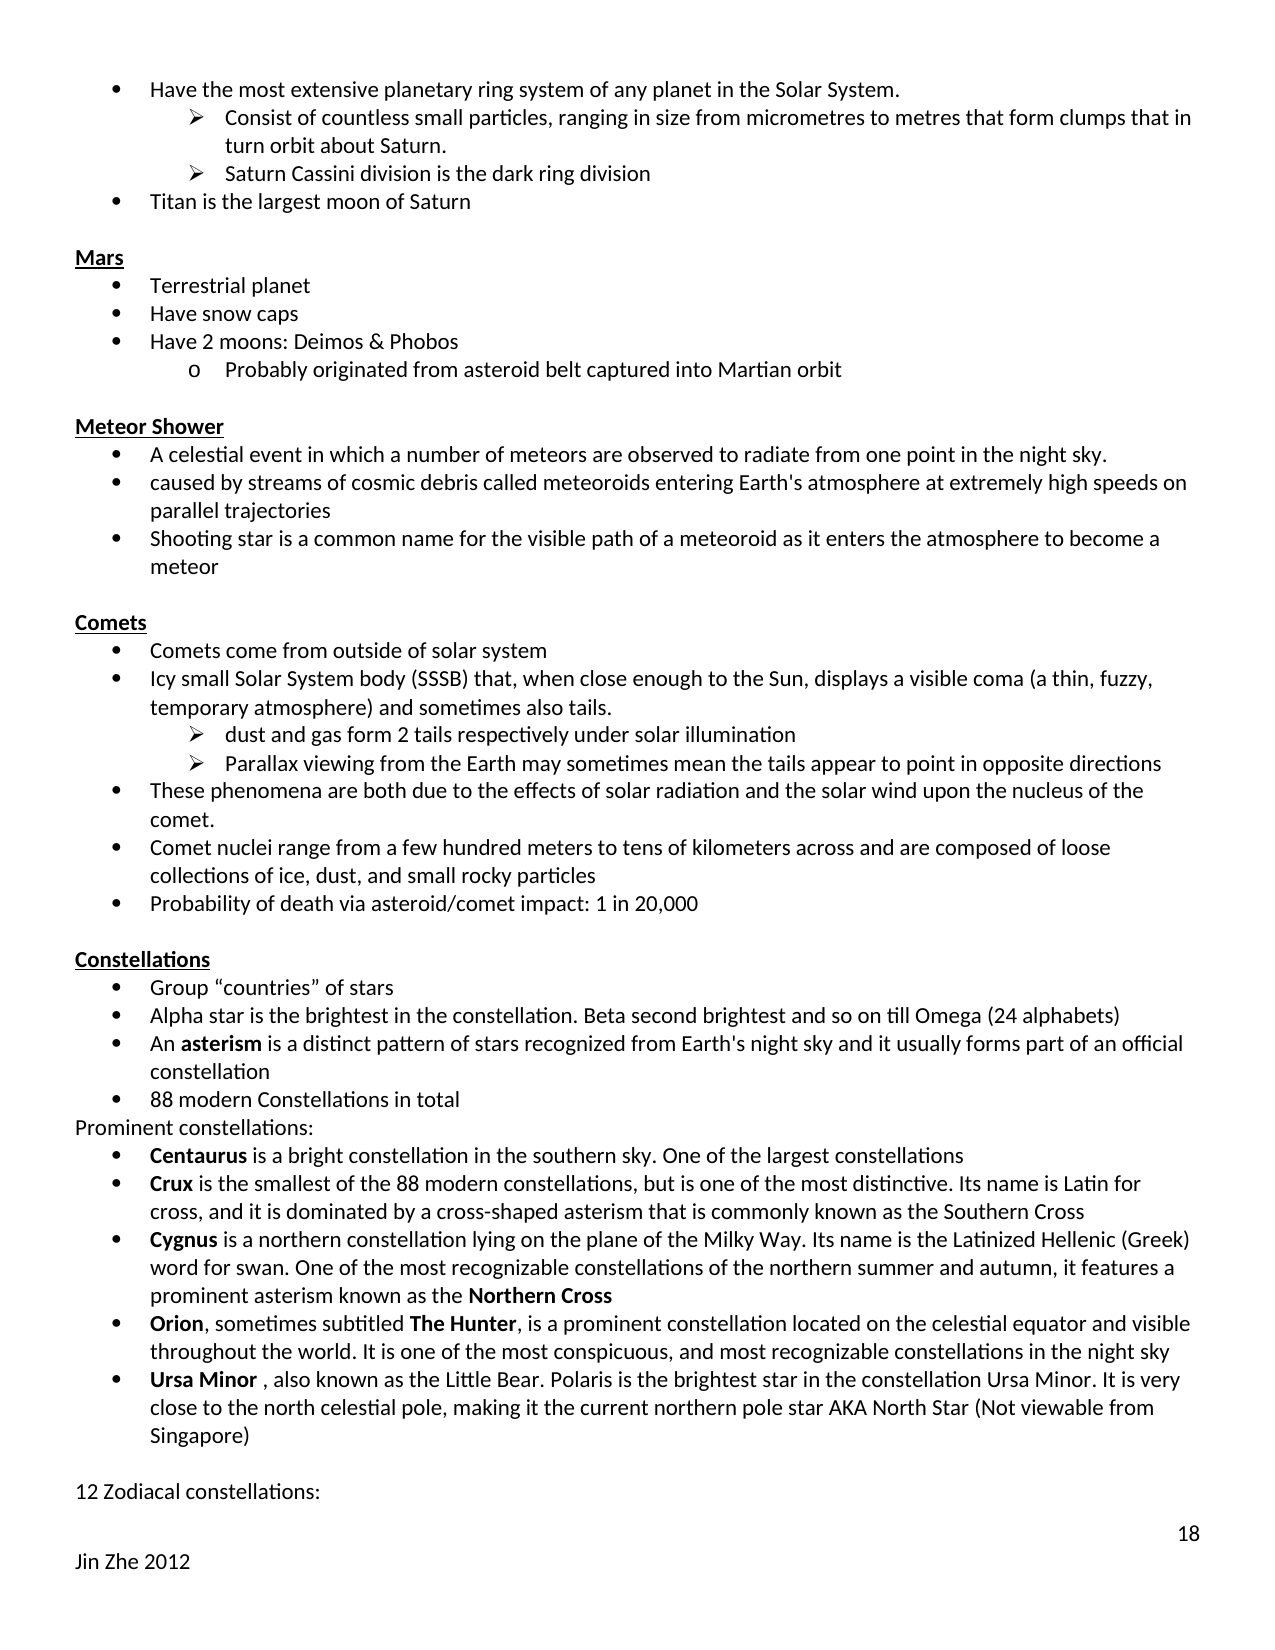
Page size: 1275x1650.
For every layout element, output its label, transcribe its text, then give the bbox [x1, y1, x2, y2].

list Orion, sometimes subtitled The Hunter, is a prominent constellation located on the celestial equator and visible throughout the world. It is one of the most conspicuous, and most recognizable constellations in the night sky [112, 1309, 1200, 1365]
list An asterism is a distinct pattern of stars recognized from Earth's night sky and it usually forms part of an official constellation [112, 1029, 1200, 1085]
list Have snow caps [112, 299, 1200, 327]
list Cygnus is a northern constellation lying on the plane of the Milky Way. Its name is the Latinized Hellenic (Greek) word for swan. One of the most recognizable constellations of the northern summer and autumn, it features a prominent asterism known as the Northern Cross [112, 1225, 1200, 1309]
list Comets come from outside of solar system [112, 637, 1200, 664]
list Titan is the largest moon of Saturn [112, 187, 1200, 215]
list Saturn Cassini division is the dark ring division [187, 159, 1200, 187]
text 12 Zodiacal constellations: [75, 1477, 1200, 1505]
list Probably originated from asteroid belt captured into Martian orbit [187, 355, 1200, 384]
list dust and gas form 2 tails respectively under solar illumination [187, 721, 1200, 749]
list Parallax viewing from the Earth may sometimes mean the tails appear to point in opposite directions [187, 749, 1200, 777]
list Alpha star is the brightest in the constellation. Beta second brightest and so on till Omega (24 alphabets) [112, 1001, 1200, 1029]
list Shooting star is a common name for the visible path of a meteoroid as it enters the atmosphere to become a meteor [112, 524, 1200, 581]
list Terrestrial planet [112, 271, 1200, 299]
list Ursa Minor , also known as the Little Bear. Polaris is the brightest star in the constellation Ursa Minor. It is very close to the north celestial pole, making it the current northern pole star AKA North Star (Not viewable from Singapore) [112, 1365, 1200, 1449]
list Group “countries” of stars [112, 973, 1200, 1001]
text Prominent constellations: [75, 1113, 1200, 1141]
list Probability of death via asteroid/comet impact: 1 in 20,000 [112, 889, 1200, 917]
list Have the most extensive planetary ring system of any planet in the Solar System. [112, 75, 1200, 103]
list Comet nuclei range from a few hundred meters to tens of kilometers across and are composed of loose collections of ice, dust, and small rocky particles [112, 833, 1200, 889]
list A celestial event in which a number of meteors are observed to radiate from one point in the night sky. [112, 440, 1200, 468]
list caused by streams of cosmic debris called meteoroids entering Earth's atmosphere at extremely high speeds on parallel trajectories [112, 468, 1200, 524]
text Comets [75, 608, 1200, 637]
list 88 modern Constellations in total [112, 1085, 1200, 1113]
list Crux is the smallest of the 88 modern constellations, but is one of the most distinctive. Its name is Latin for cross, and it is dominated by a cross-shaped asterism that is commonly known as the Southern Cross [112, 1169, 1200, 1225]
list These phenomena are both due to the effects of solar radiation and the solar wind upon the nucleus of the comet. [112, 777, 1200, 833]
text Constellations [75, 945, 1200, 973]
list Centaurus is a bright constellation in the southern sky. One of the largest constellations [112, 1141, 1200, 1169]
list Icy small Solar System body (SSSB) that, when close enough to the Sun, displays a visible coma (a thin, fuzzy, temporary atmosphere) and sometimes also tails. [112, 664, 1200, 721]
list Consist of countless small particles, ranging in size from micrometres to metres that form clumps that in turn orbit about Saturn. [187, 103, 1200, 159]
text Meteor Shower [75, 412, 1200, 440]
text Mars [75, 243, 1200, 271]
list Have 2 moons: Deimos & Phobos [112, 327, 1200, 355]
